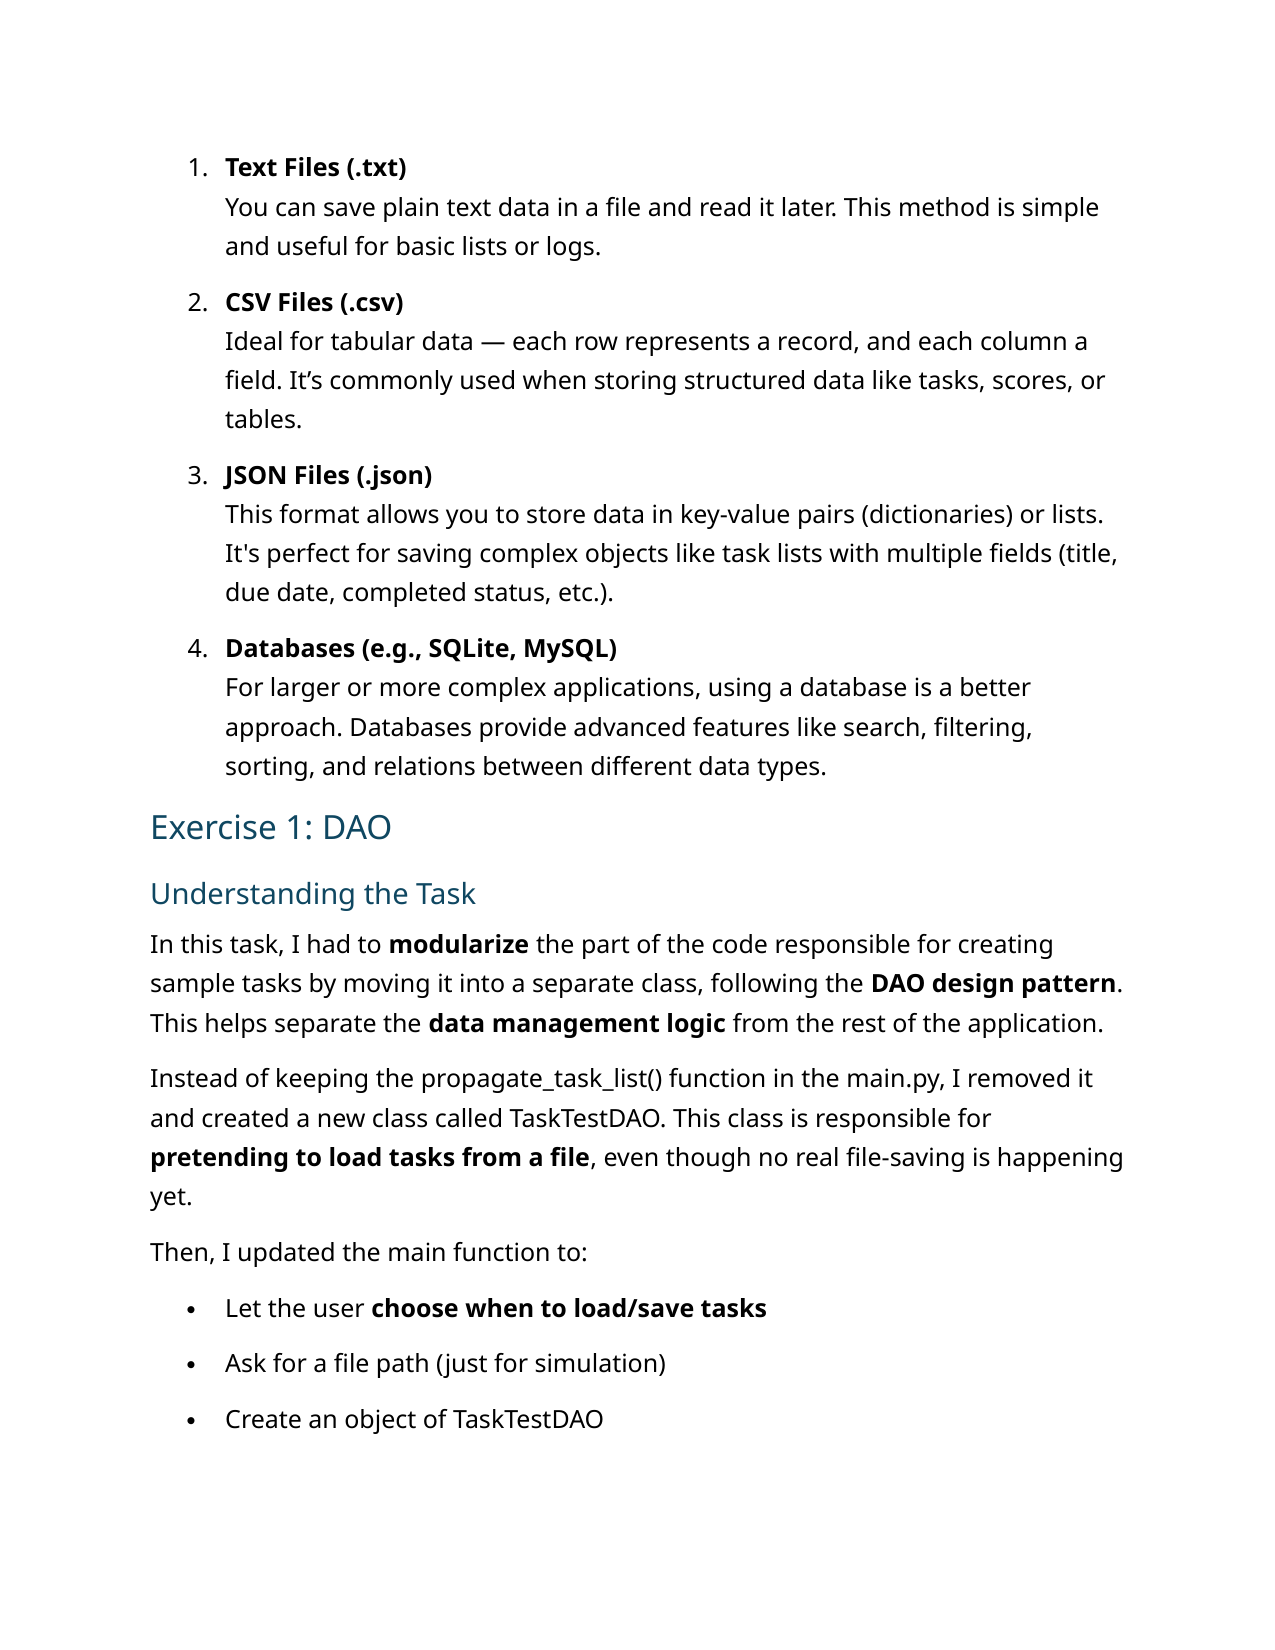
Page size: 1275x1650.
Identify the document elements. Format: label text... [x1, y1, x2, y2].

list Create an object of TaskTestDAO [187, 1402, 1125, 1436]
list Text Files (.txt) You can save plain text data in a file and read it later. This method is simple and useful for basic lists or logs. [187, 150, 1125, 262]
list JSON Files (.json) This format allows you to store data in key-value pairs (dictionaries) or lists. It's perfect for saving complex objects like task lists with multiple fields (title, due date, completed status, etc.). [187, 457, 1125, 609]
text Then, I updated the main function to: [150, 1234, 1125, 1268]
list Ask for a file path (just for simulation) [187, 1346, 1125, 1380]
text Instead of keeping the propagate_task_list() function in the main.py, I removed it and created a new class called TaskTestDAO. This class is responsible for pretending to load tasks from a file, even though no real file-saving is happening yet. [150, 1061, 1125, 1213]
list CSV Files (.csv) Ideal for tabular data — each row represents a record, and each column a field. It’s commonly used when storing structured data like tasks, scores, or tables. [187, 284, 1125, 436]
subtitle Understanding the Task [150, 873, 1125, 913]
text In this task, I had to modularize the part of the code responsible for creating sample tasks by moving it into a separate class, following the DAO design pattern. This helps separate the data management logic from the rest of the application. [150, 927, 1125, 1039]
list Let the user choose when to load/save tasks [187, 1290, 1125, 1324]
subtitle Exercise 1: DAO [150, 804, 1125, 849]
list Databases (e.g., SQLite, MySQL) For larger or more complex applications, using a database is a better approach. Databases provide advanced features like search, filtering, sorting, and relations between different data types. [187, 631, 1125, 782]
